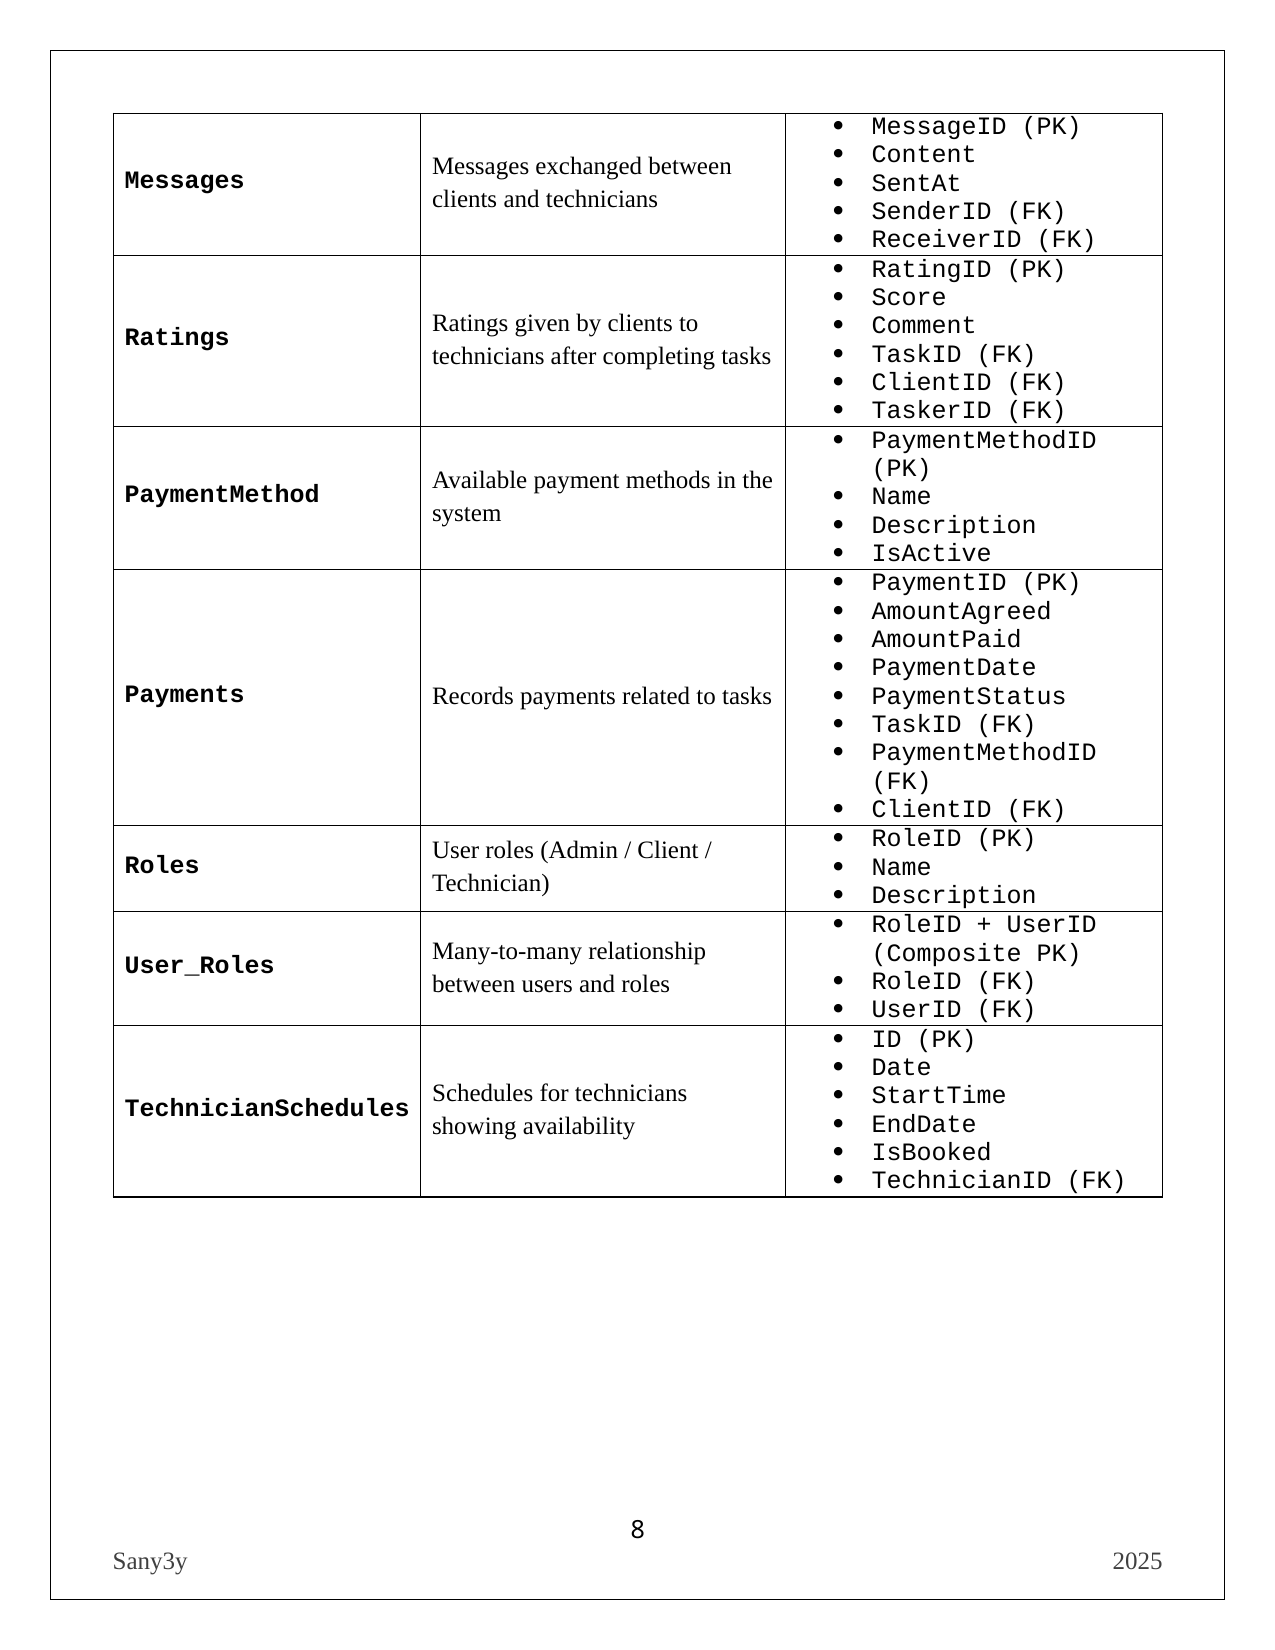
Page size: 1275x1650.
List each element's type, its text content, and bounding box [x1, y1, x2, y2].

table_cell RatingID (PK) Score Comment TaskID (FK) ClientID (FK) TaskerID (FK) [786, 256, 1162, 426]
table_cell Many-to-many relationship between users and roles [421, 912, 785, 1025]
table_cell Ratings given by clients to technicians after completing tasks [421, 256, 785, 426]
table_cell ID (PK) Date StartTime EndDate IsBooked TechnicianID (FK) [786, 1026, 1162, 1196]
table_cell User roles (Admin / Client / Technician) [421, 826, 785, 911]
table_header MessageID (PK) Content SentAt SenderID (FK) ReceiverID (FK) [786, 114, 1162, 255]
table_cell Ratings [114, 256, 420, 426]
table_cell Schedules for technicians showing availability [421, 1026, 785, 1196]
table_cell RoleID + UserID (Composite PK) RoleID (FK) UserID (FK) [786, 912, 1162, 1025]
table_cell User_Roles [114, 912, 420, 1025]
table_cell Payments [114, 570, 420, 825]
table_cell PaymentID (PK) AmountAgreed AmountPaid PaymentDate PaymentStatus TaskID (FK) PaymentMethodID (FK) ClientID (FK) [786, 570, 1162, 825]
table_cell Available payment methods in the system [421, 427, 785, 569]
table_header Messages exchanged between clients and technicians [421, 114, 785, 255]
table_cell TechnicianSchedules [114, 1026, 420, 1196]
table_header Messages [114, 114, 420, 255]
table_cell Roles [114, 826, 420, 911]
table_cell PaymentMethodID (PK) Name Description IsActive [786, 427, 1162, 569]
table_cell Records payments related to tasks [421, 570, 785, 825]
table_cell RoleID (PK) Name Description [786, 826, 1162, 911]
table_cell PaymentMethod [114, 427, 420, 569]
